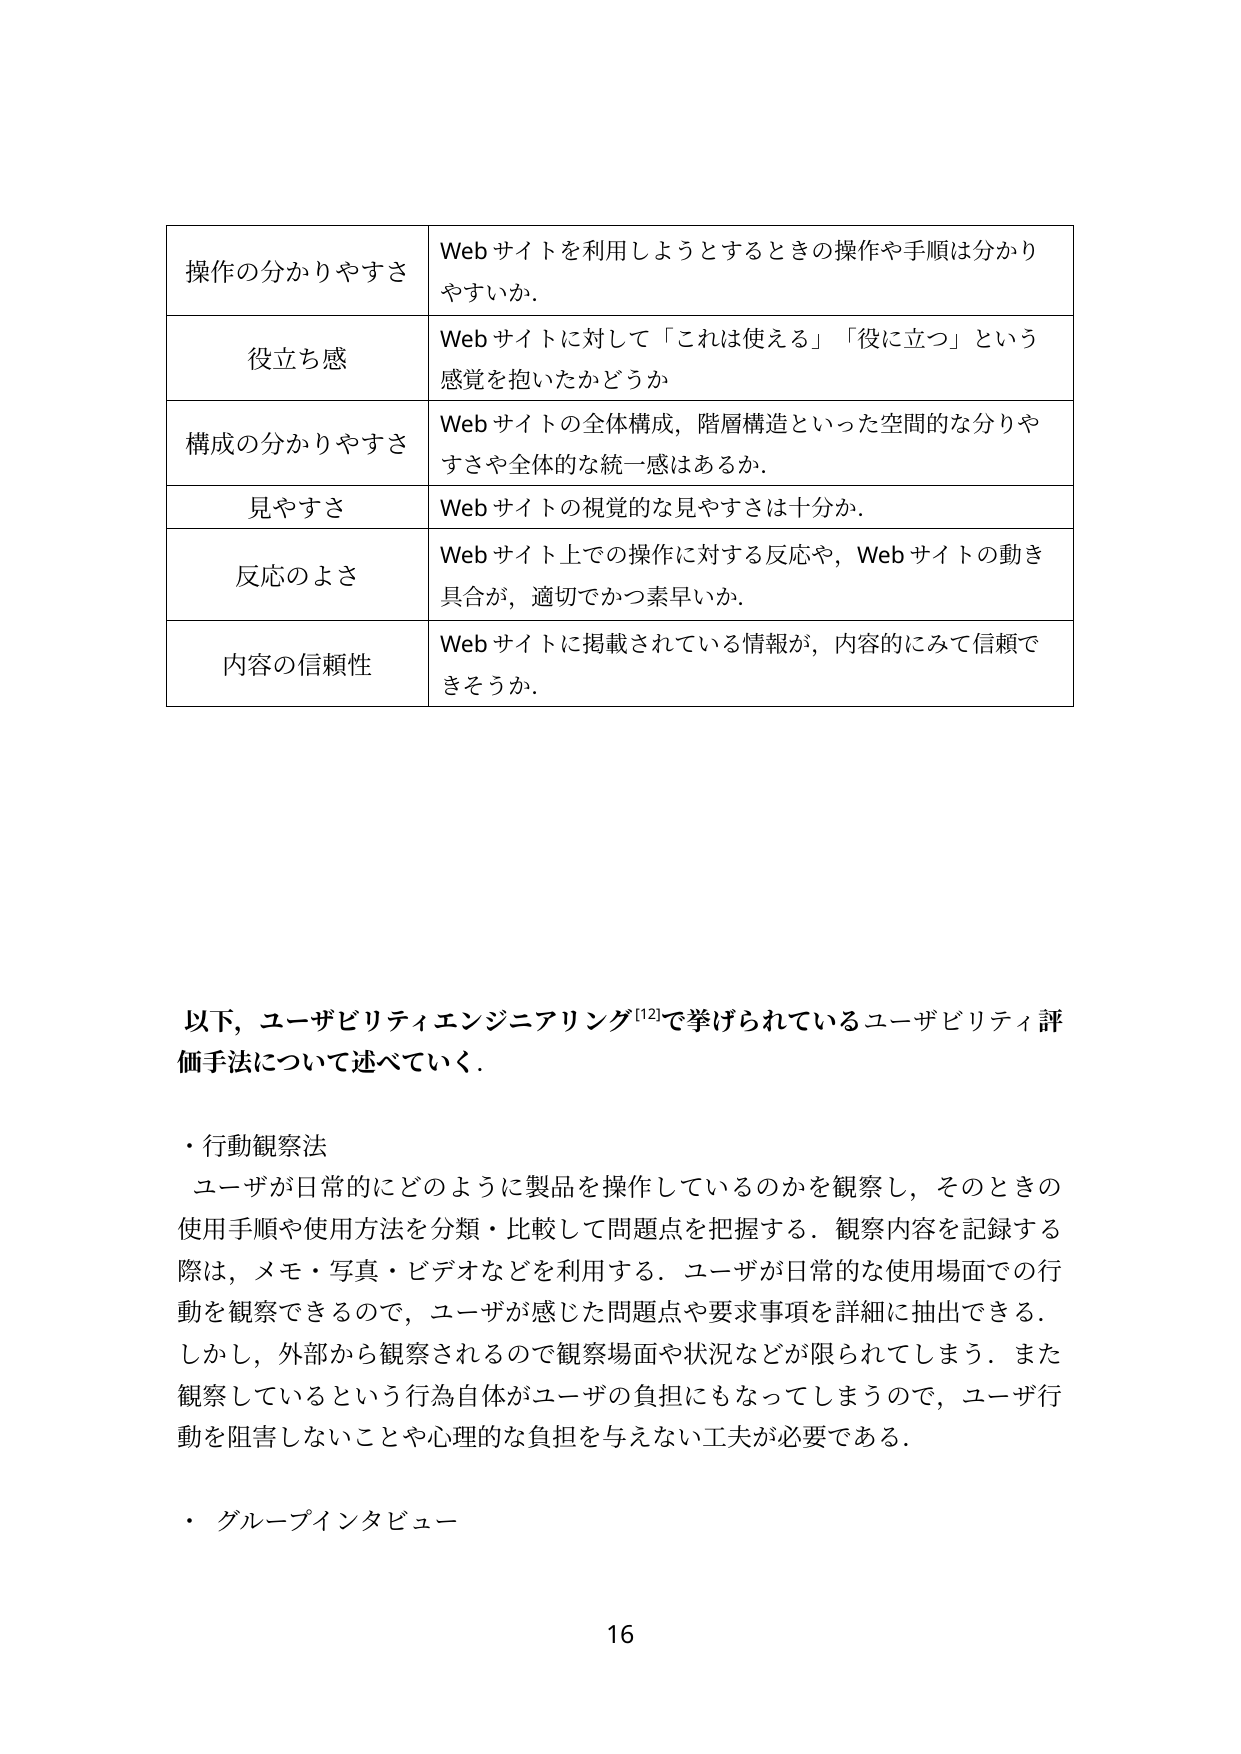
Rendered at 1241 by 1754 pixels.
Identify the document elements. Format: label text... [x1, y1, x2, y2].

table_cell Webサイト上での操作に対する反応や，Webサイトの動き具合が，適切でかつ素早いか． [429, 529, 1073, 620]
text ・行動観察法 [177, 1124, 1063, 1165]
table_cell 役立ち感 [167, 316, 428, 400]
list グループインタビュー [177, 1499, 1063, 1540]
table_cell Webサイトに掲載されている情報が，内容的にみて信頼できそうか． [429, 621, 1073, 706]
text ユーザが日常的にどのように製品を操作しているのかを観察し，そのときの使用手順や使用方法を分類・比較して問題点を把握する．観察内容を記録する際は，メモ・写真・ビデオなどを利用する．ユーザが日常的な使用場面での行動を観察できるので，ユーザが感じた問題点や要求事項を詳細に抽出できる．しかし，外部から観察されるので観察場面や状況などが限られてしまう．また，観察しているという行為自体がユーザの負担にもなってしまうので，ユーザ行動を阻害しないことや心理的な負担を与えない工夫が必要である． [177, 1165, 1063, 1457]
table_cell Webサイトを利用しようとするときの操作や手順は分かりやすいか． [429, 226, 1073, 315]
table_cell 構成の分かりやすさ [167, 401, 428, 485]
table_cell Webサイトの視覚的な見やすさは十分か． [429, 486, 1073, 527]
table_cell 反応のよさ [167, 529, 428, 620]
table_cell 操作の分かりやすさ [167, 226, 428, 315]
text 以下，ユーザビリティエンジニアリング[12]で挙げられているユーザビリティ評価手法について述べていく． [177, 999, 1063, 1082]
table_cell Webサイトの全体構成，階層構造といった空間的な分りやすさや全体的な統一感はあるか． [429, 401, 1073, 485]
table_cell Webサイトに対して「これは使える」「役に立つ」という感覚を抱いたかどうか [429, 316, 1073, 400]
table_cell 内容の信頼性 [167, 621, 428, 706]
table_cell 見やすさ [167, 486, 428, 527]
